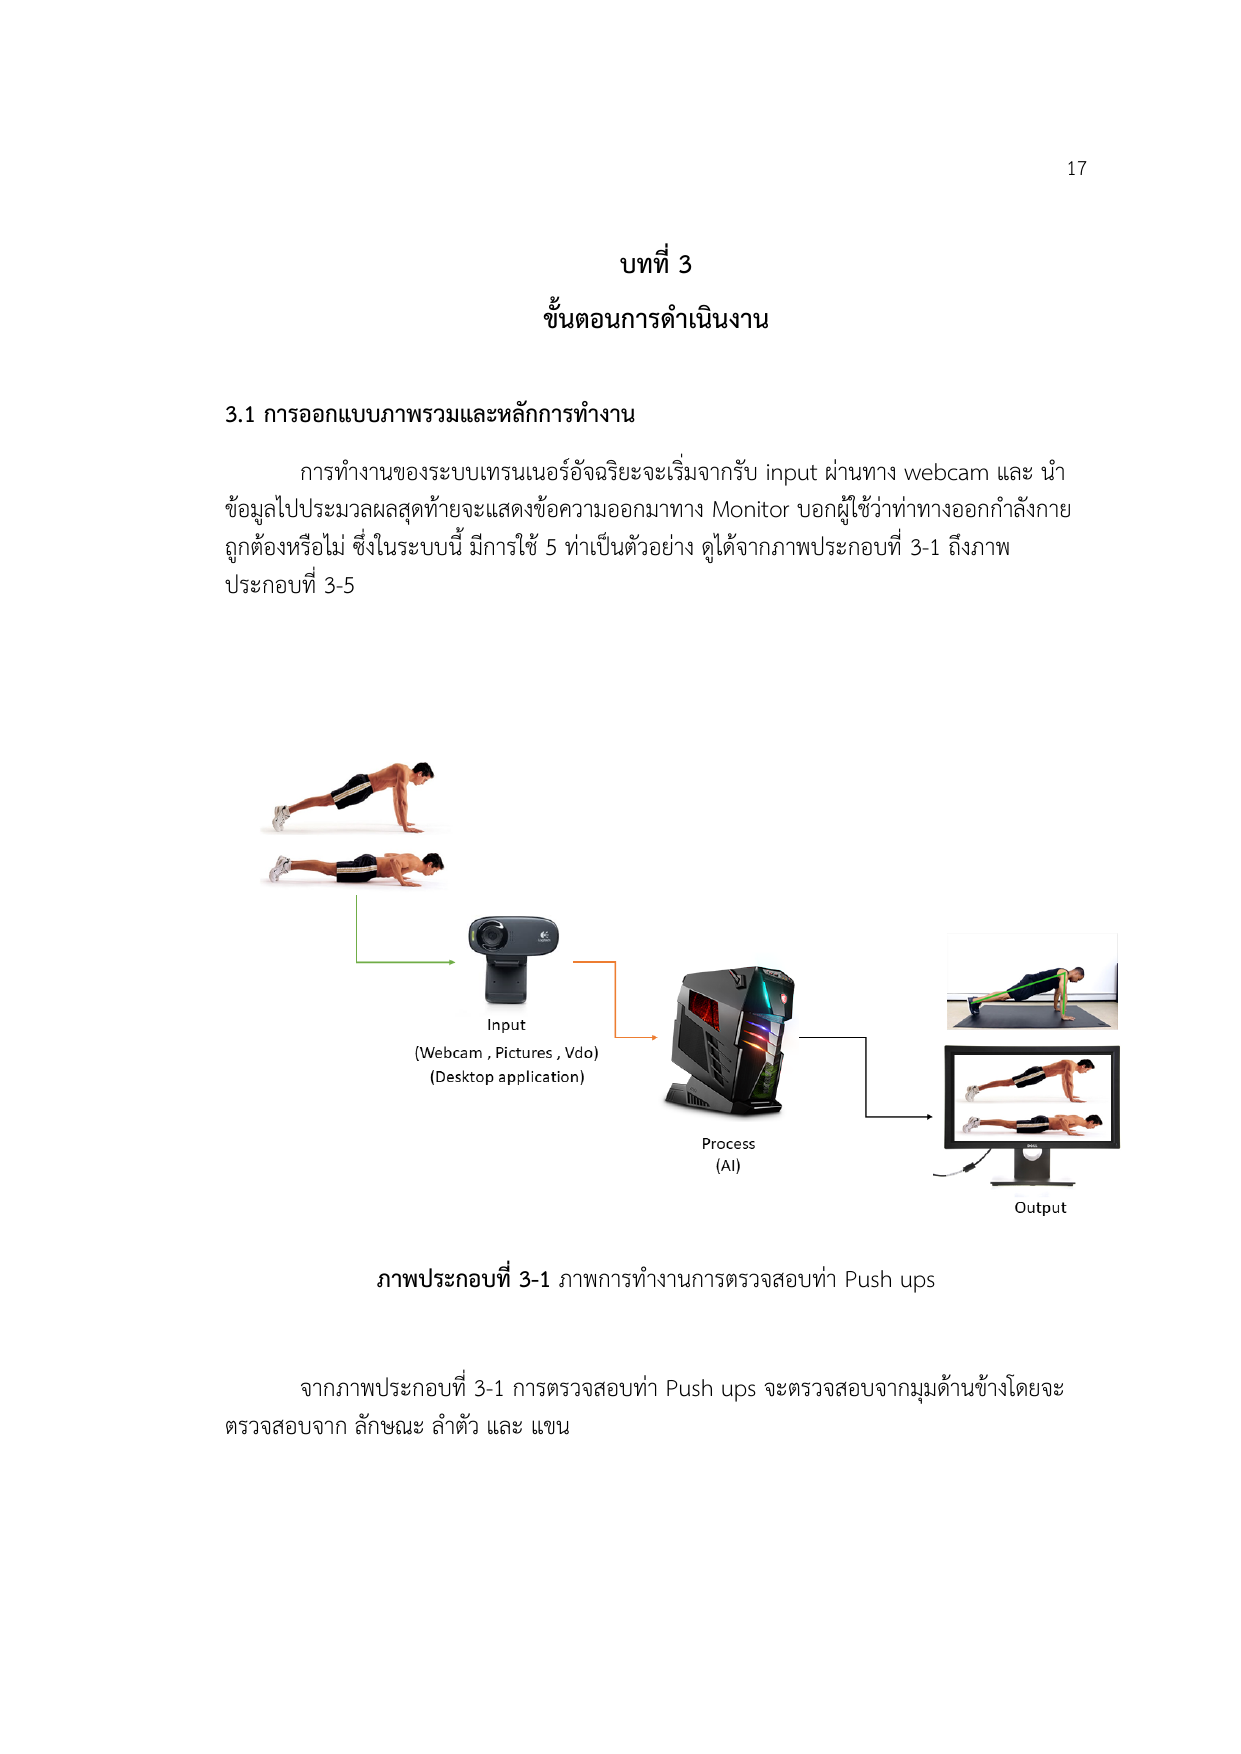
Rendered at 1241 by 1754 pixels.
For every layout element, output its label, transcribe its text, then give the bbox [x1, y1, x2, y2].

text การทำงานของระบบเทรนเนอร์อัจฉริยะจะเริ่มจากรับ input ผ่านทาง webcam และ นำข้อมูลไปประมวลผลสุดท้ายจะแสดงข้อความออกมาทาง Monitor บอกผู้ใช้ว่าท่าทางออกกำลังกายถูกต้องหรือไม่ ซึ่งในระบบนี้ มีการใช้ 5 ท่าเป็นตัวอย่าง ดูได้จากภาพประกอบที่ 3-1 ถึงภาพประกอบที่ 3-5 [225, 451, 1087, 601]
text ภาพประกอบที่ 3-1 ภาพการทำงานการตรวจสอบท่า Push ups [225, 1258, 1087, 1295]
text ขั้นตอนการดำเนินงาน [225, 296, 1087, 338]
subtitle 3.1 การออกแบบภาพรวมและหลักการทำงาน [225, 393, 1087, 438]
picture [225, 730, 1163, 1258]
text จากภาพประกอบที่ 3-1 การตรวจสอบท่า Push ups จะตรวจสอบจากมุมด้านข้างโดยจะตรวจสอบจาก ลักษณะ ลำตัว และ แขน [225, 1367, 1087, 1443]
subtitle บทที่ 3 [225, 241, 1087, 283]
